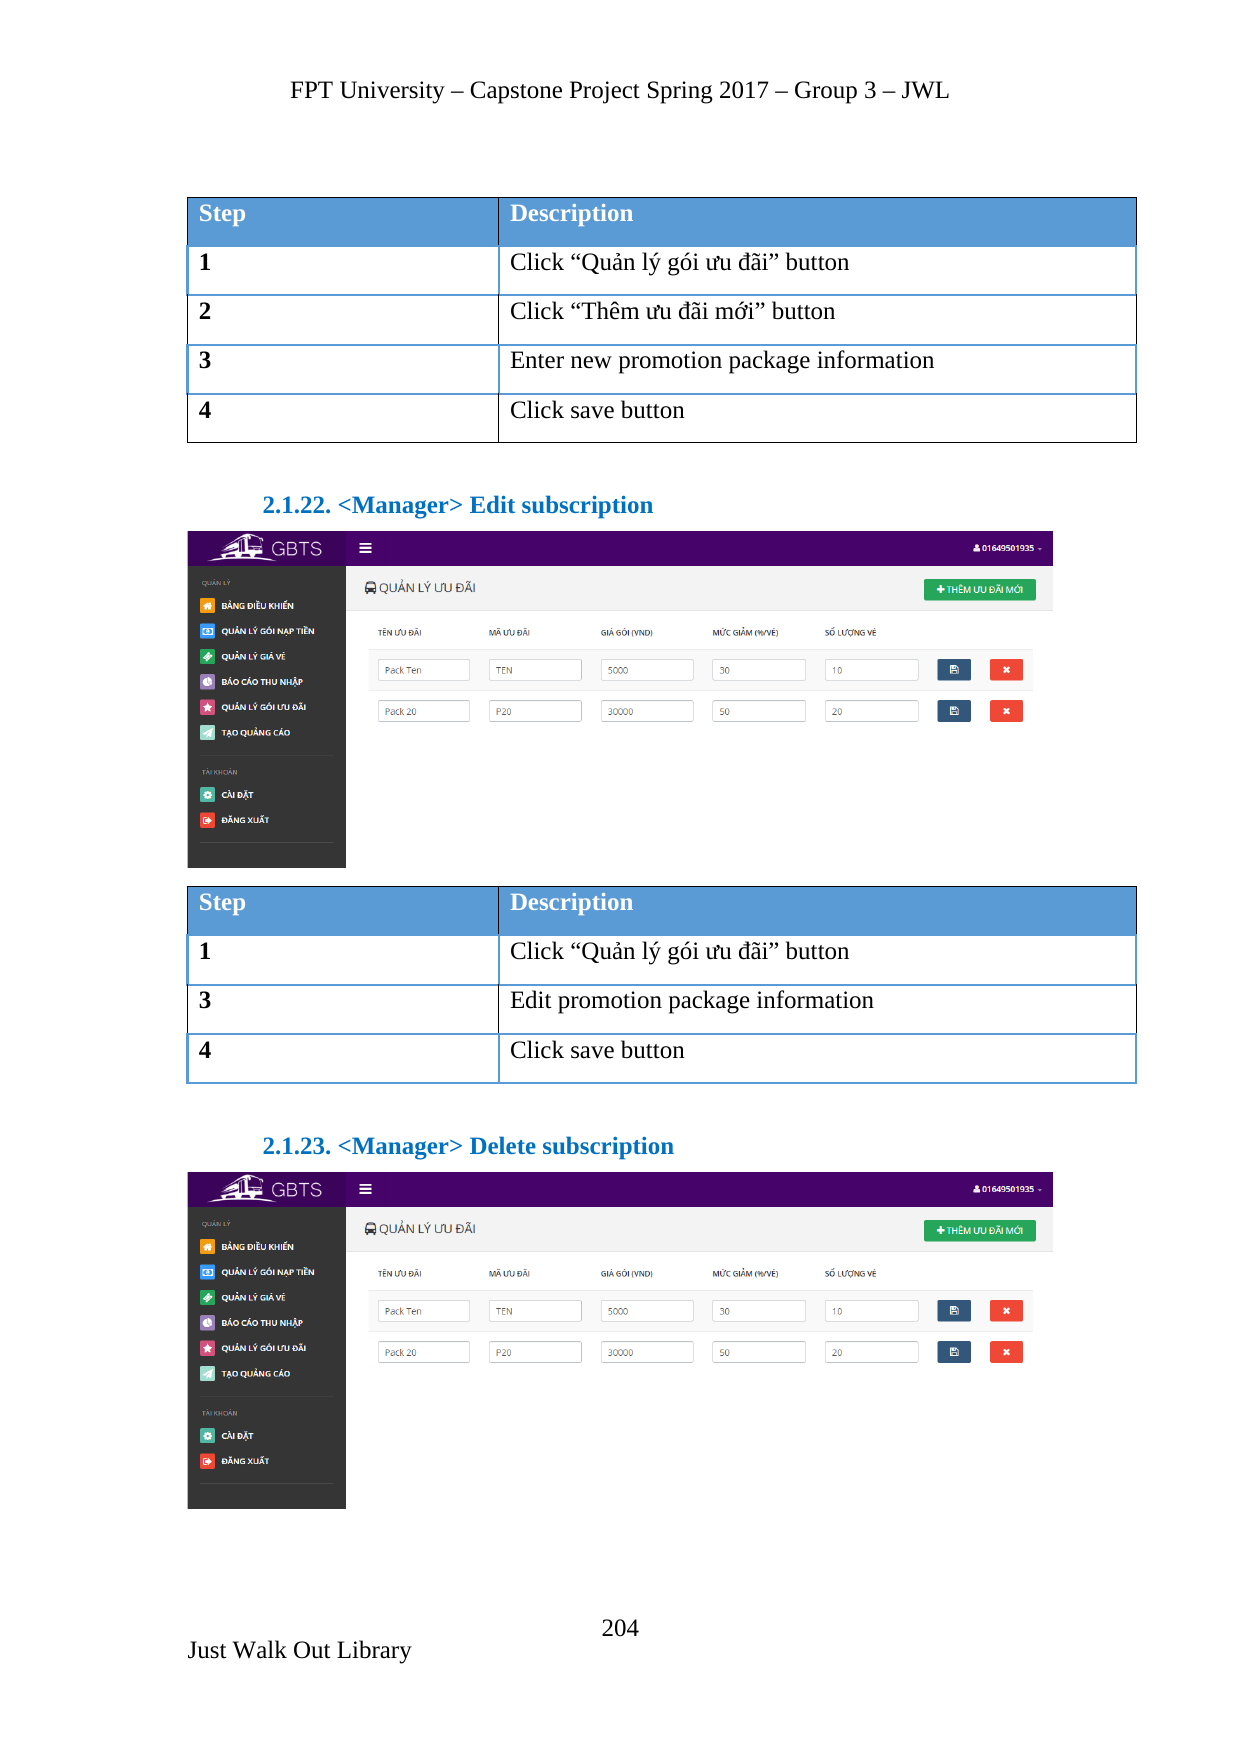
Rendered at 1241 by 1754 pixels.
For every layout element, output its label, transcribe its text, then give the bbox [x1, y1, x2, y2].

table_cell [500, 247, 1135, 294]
picture [187, 1172, 1053, 1509]
text <Manager> Edit subscription [262, 490, 1053, 519]
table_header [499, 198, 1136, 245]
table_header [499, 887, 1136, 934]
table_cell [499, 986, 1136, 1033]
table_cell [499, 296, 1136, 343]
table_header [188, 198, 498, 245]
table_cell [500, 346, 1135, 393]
text <Manager> Delete subscription [262, 1131, 1053, 1160]
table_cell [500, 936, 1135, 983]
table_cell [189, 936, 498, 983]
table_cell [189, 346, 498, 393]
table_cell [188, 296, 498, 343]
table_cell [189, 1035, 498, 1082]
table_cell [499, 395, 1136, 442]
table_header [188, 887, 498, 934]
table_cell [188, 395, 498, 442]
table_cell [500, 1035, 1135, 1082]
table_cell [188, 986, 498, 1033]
picture [187, 531, 1053, 868]
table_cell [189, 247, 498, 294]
